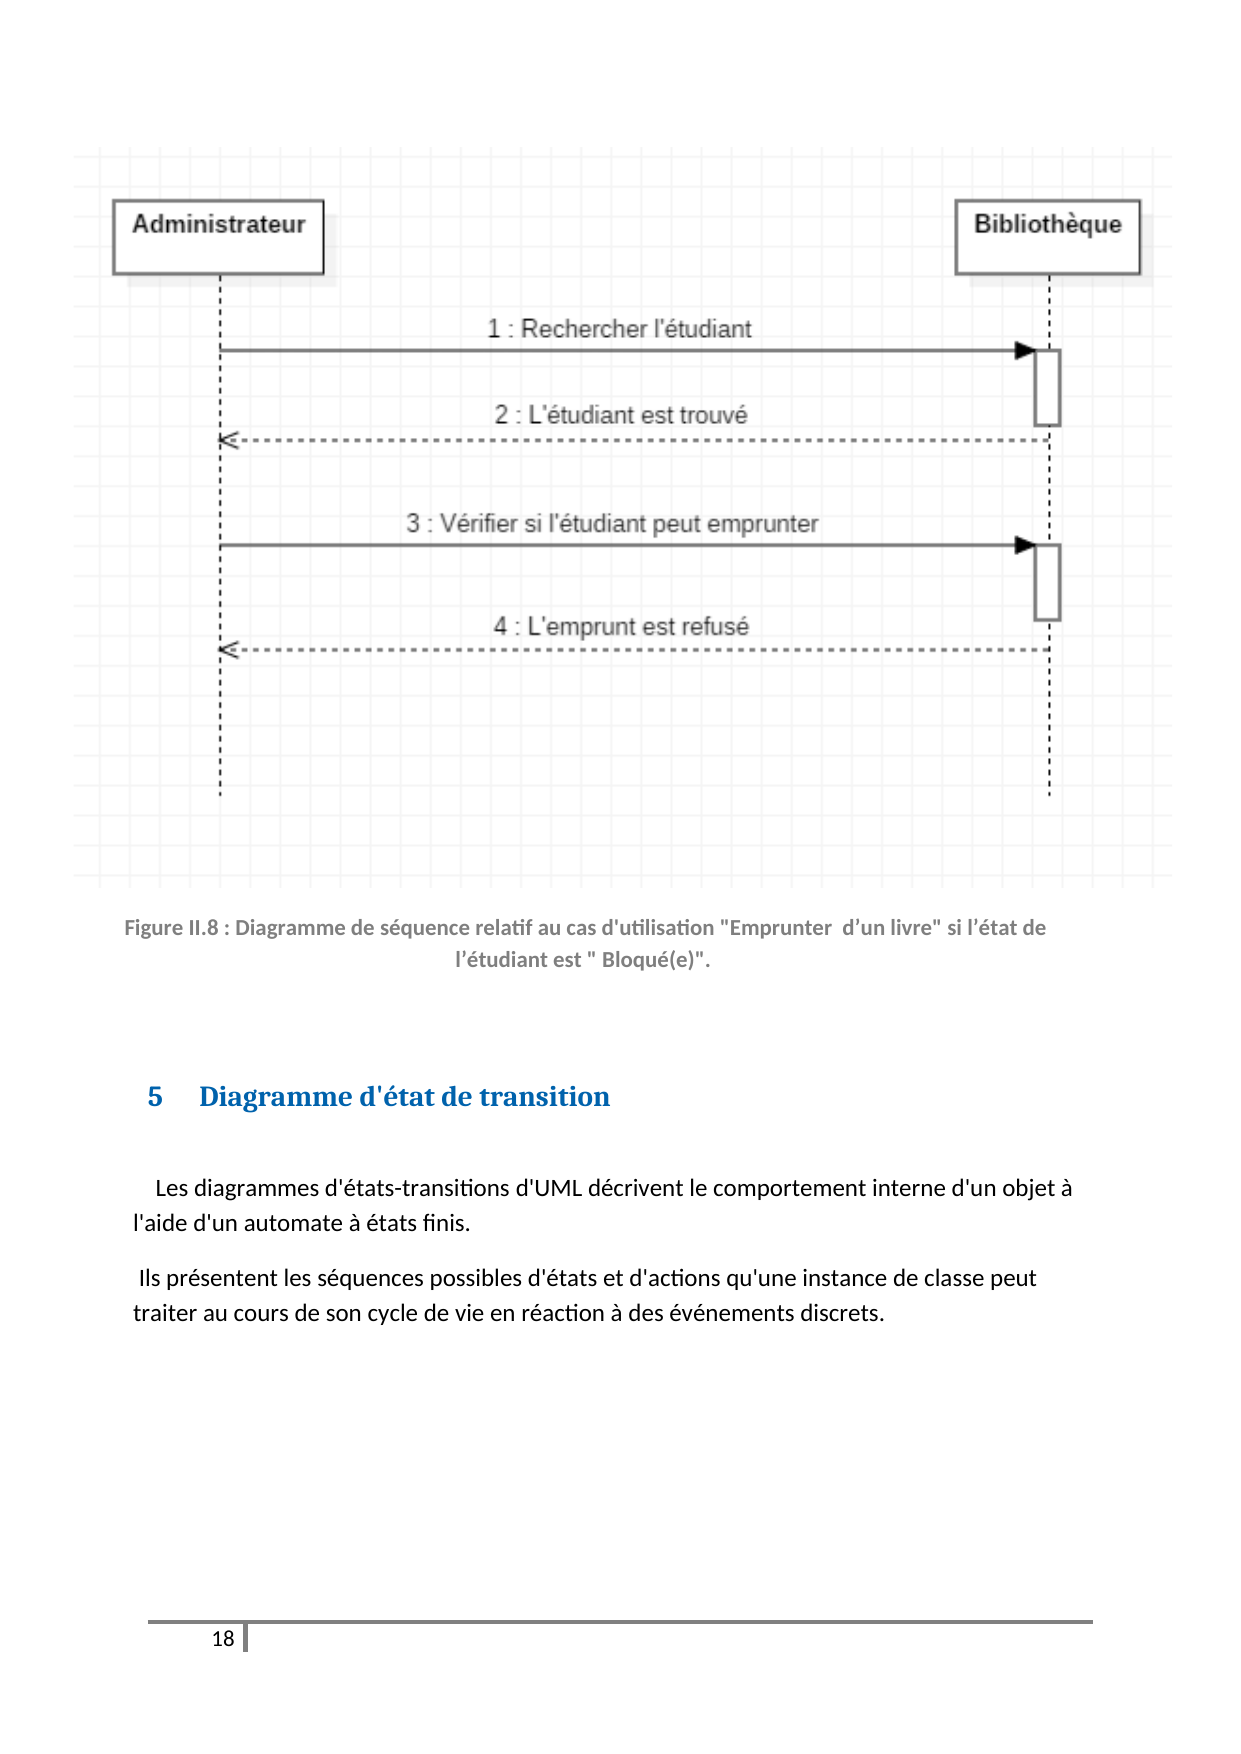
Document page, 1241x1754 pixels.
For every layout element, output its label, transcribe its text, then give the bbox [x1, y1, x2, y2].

subtitle Diagramme d'état de transition [148, 1080, 1093, 1114]
picture [73, 147, 1173, 888]
text Ils présentent les séquences possibles d'états et d'actions qu'une instance de classe peut traiter au cours de son cycle de vie en réaction à des événements discrets. [133, 1263, 1093, 1328]
text Figure II.8 : Diagramme de séquence relatif au cas d'utilisation "Emprunter d’un livre" si l’état de l’étudiant est " Bloqué(e)". [74, 913, 1093, 973]
text Les diagrammes d'états-transitions d'UML décrivent le comportement interne d'un objet à l'aide d'un automate à états finis. [133, 1172, 1093, 1237]
